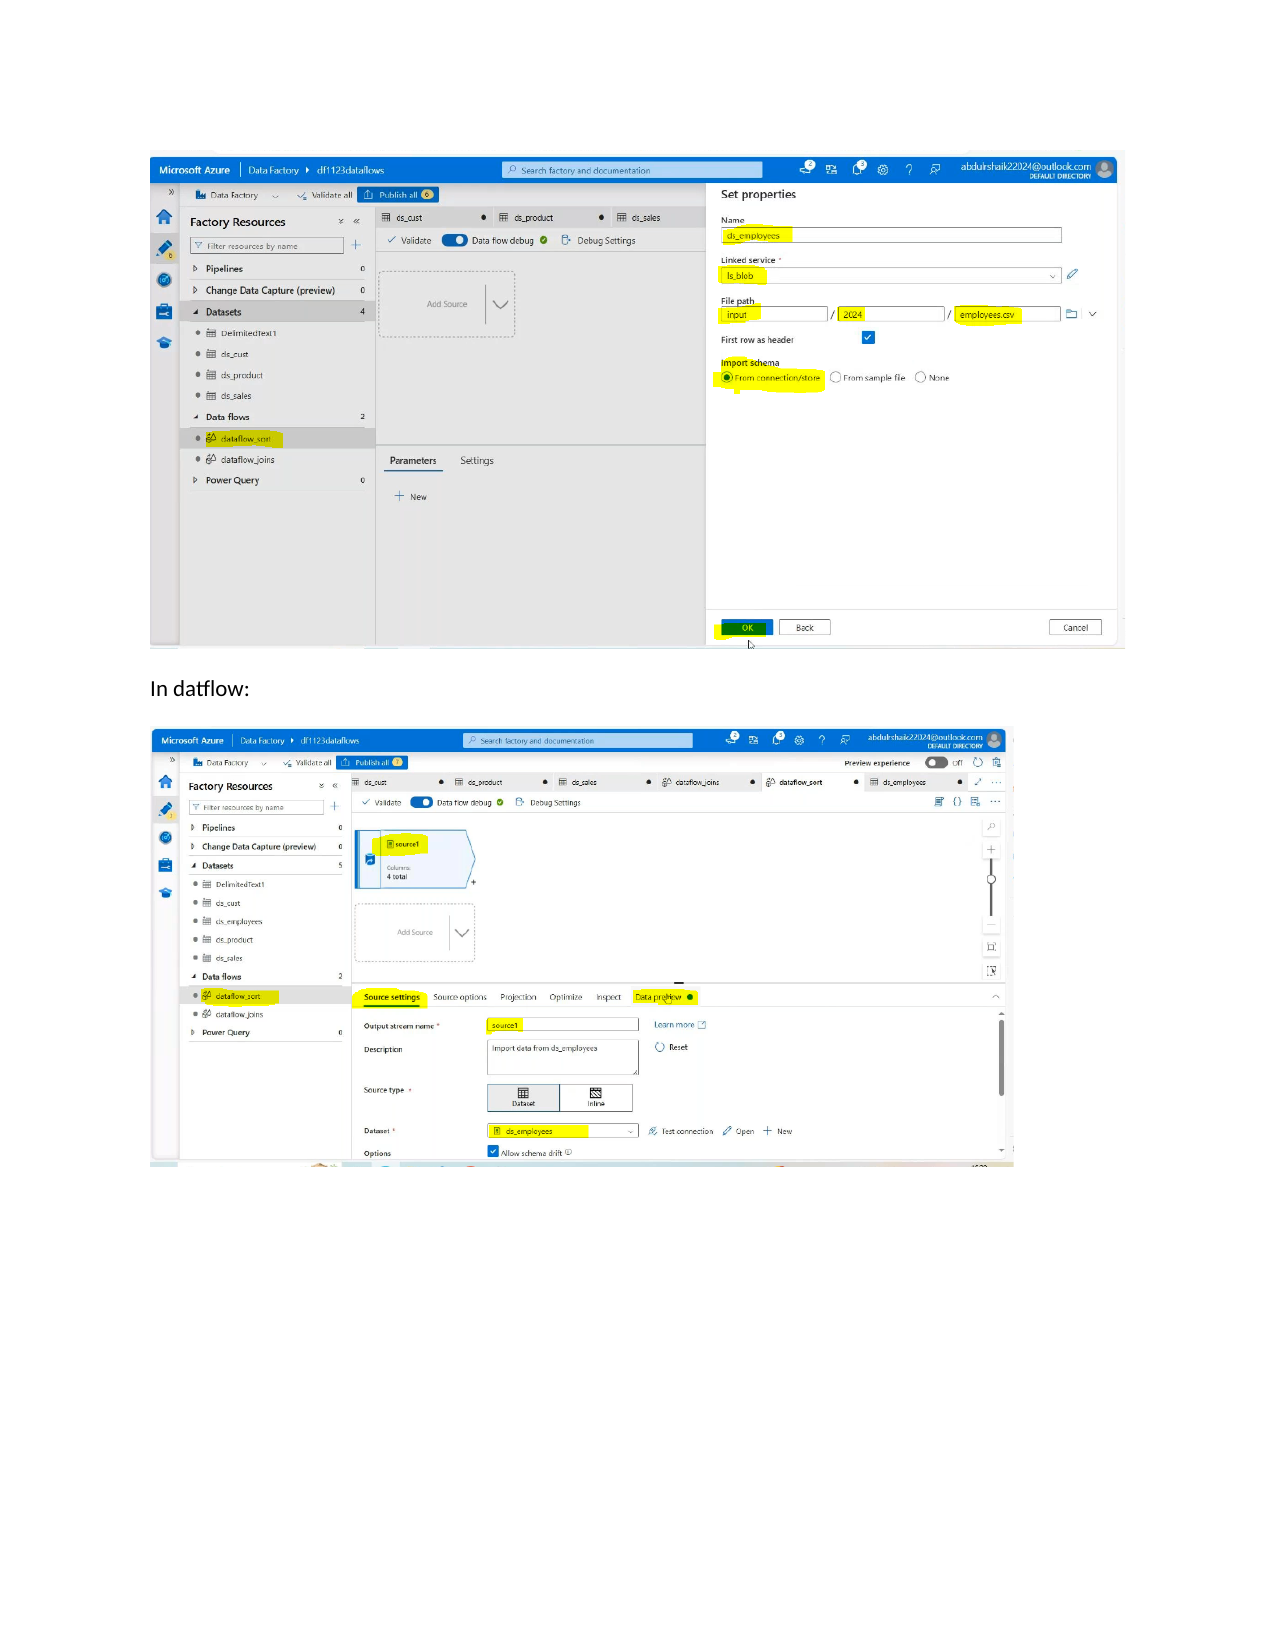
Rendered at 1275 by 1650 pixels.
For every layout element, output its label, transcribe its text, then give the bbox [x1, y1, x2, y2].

text In datflow: [150, 674, 1125, 702]
picture [150, 150, 1125, 649]
picture [150, 726, 1014, 1167]
